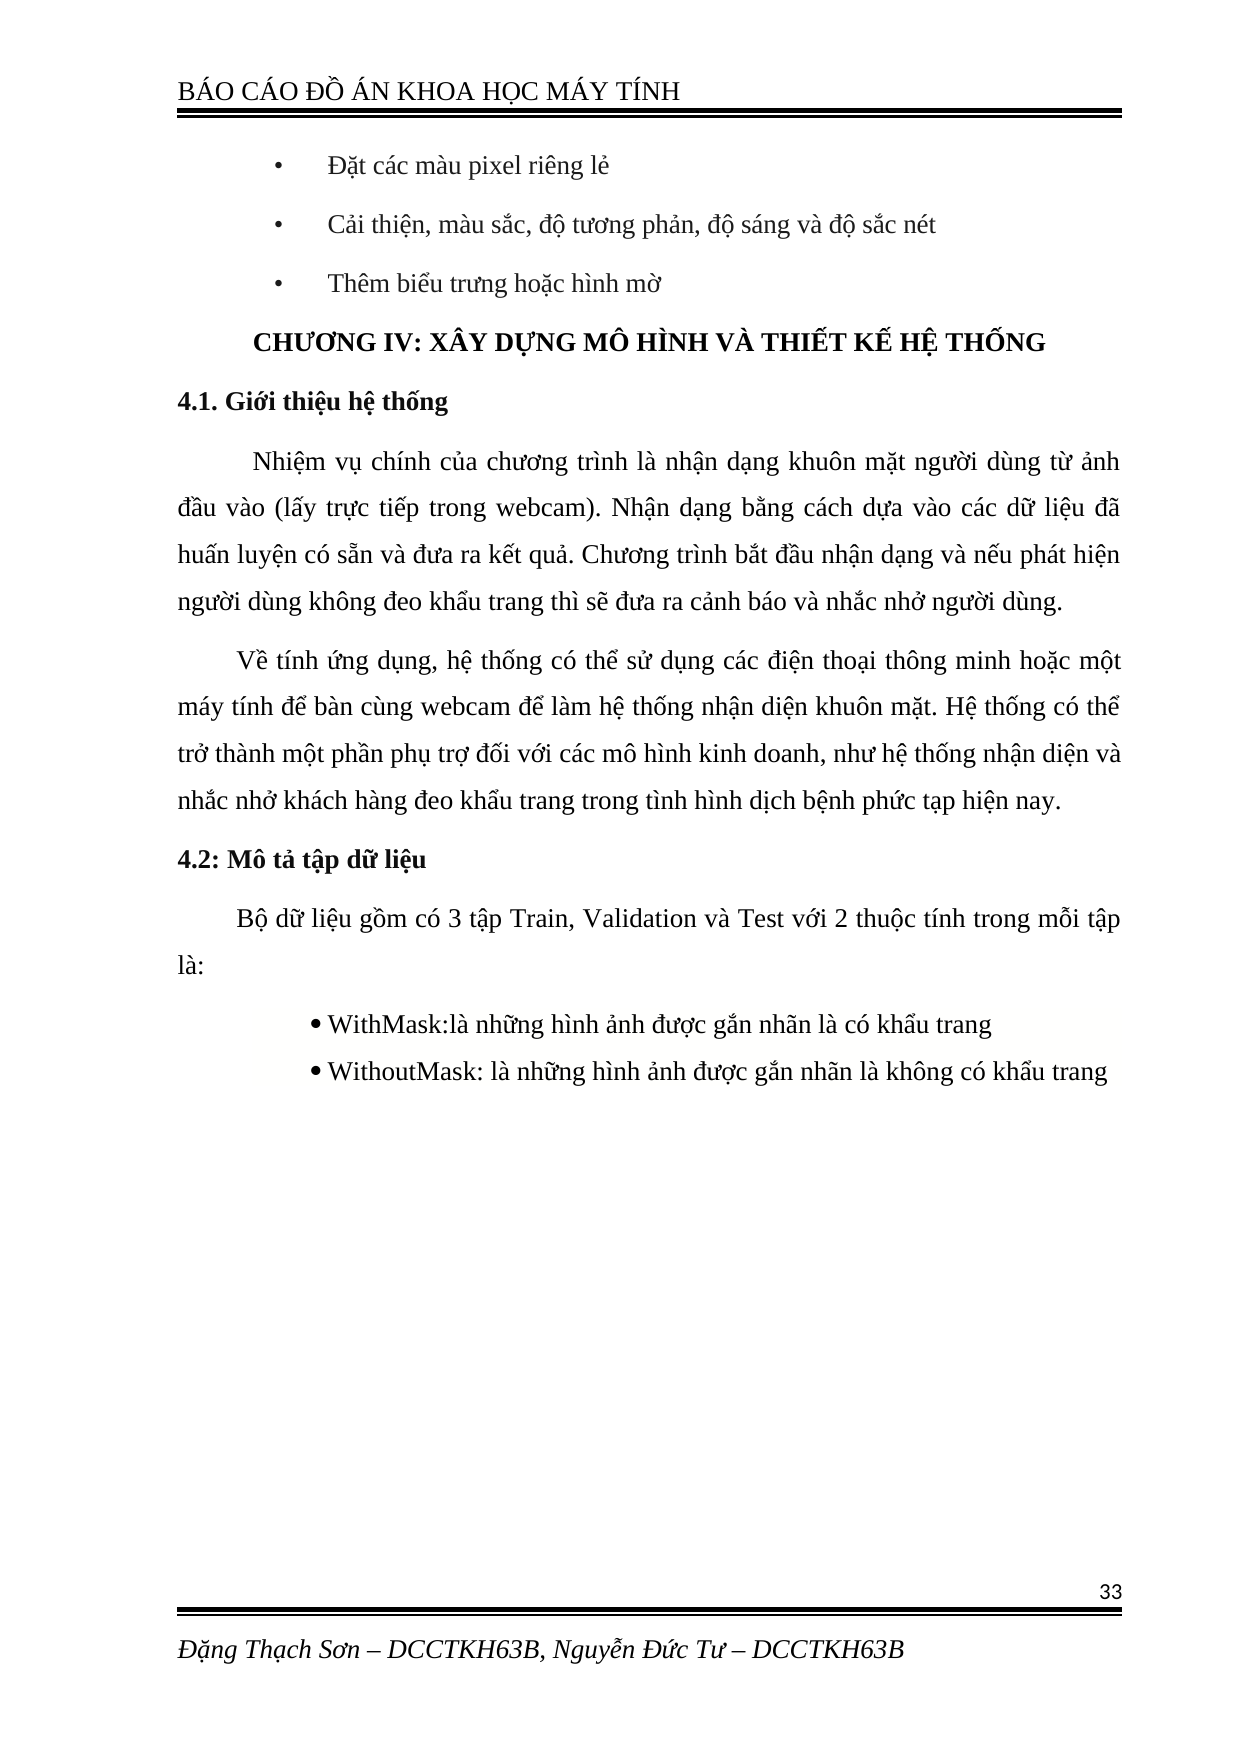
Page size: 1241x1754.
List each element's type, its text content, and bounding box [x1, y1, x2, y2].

text Nhiệm vụ chính của chương trình là nhận dạng khuôn mặt người dùng từ ảnh đầu vào (lấy trực tiếp trong webcam). Nhận dạng bằng cách dựa vào các dữ liệu đã huấn luyện có sẵn và đưa ra kết quả. Chương trình bắt đầu nhận dạng và nếu phát hiện người dùng không đeo khẩu trang thì sẽ đưa ra cảnh báo và nhắc nhở người dùng. [177, 445, 1122, 616]
text Về tính ứng dụng, hệ thống có thể sử dụng các điện thoại thông minh hoặc một máy tính để bàn cùng webcam để làm hệ thống nhận diện khuôn mặt. Hệ thống có thể trở thành một phần phụ trợ đối với các mô hình kinh doanh, như hệ thống nhận diện và nhắc nhở khách hàng đeo khẩu trang trong tình hình dịch bệnh phức tạp hiện nay. [177, 644, 1122, 815]
text • Đặt các màu pixel riêng lẻ [215, 149, 1122, 180]
text Bộ dữ liệu gồm có 3 tập Train, Validation và Test với 2 thuộc tính trong mỗi tập là: [177, 902, 1122, 980]
text • Thêm biểu trưng hoặc hình mờ [215, 267, 1122, 298]
list WithoutMask: là những hình ảnh được gắn nhãn là không có khẩu trang [252, 1055, 1122, 1086]
subtitle 4.2: Mô tả tập dữ liệu [177, 843, 1122, 874]
list WithMask:là những hình ảnh được gắn nhãn là có khẩu trang [252, 1008, 1122, 1039]
subtitle CHƯƠNG IV: XÂY DỰNG MÔ HÌNH VÀ THIẾT KẾ HỆ THỐNG [177, 326, 1122, 357]
subtitle 4.1. Giới thiệu hệ thống [177, 386, 1122, 417]
text • Cải thiện, màu sắc, độ tương phản, độ sáng và độ sắc nét [215, 208, 1122, 239]
